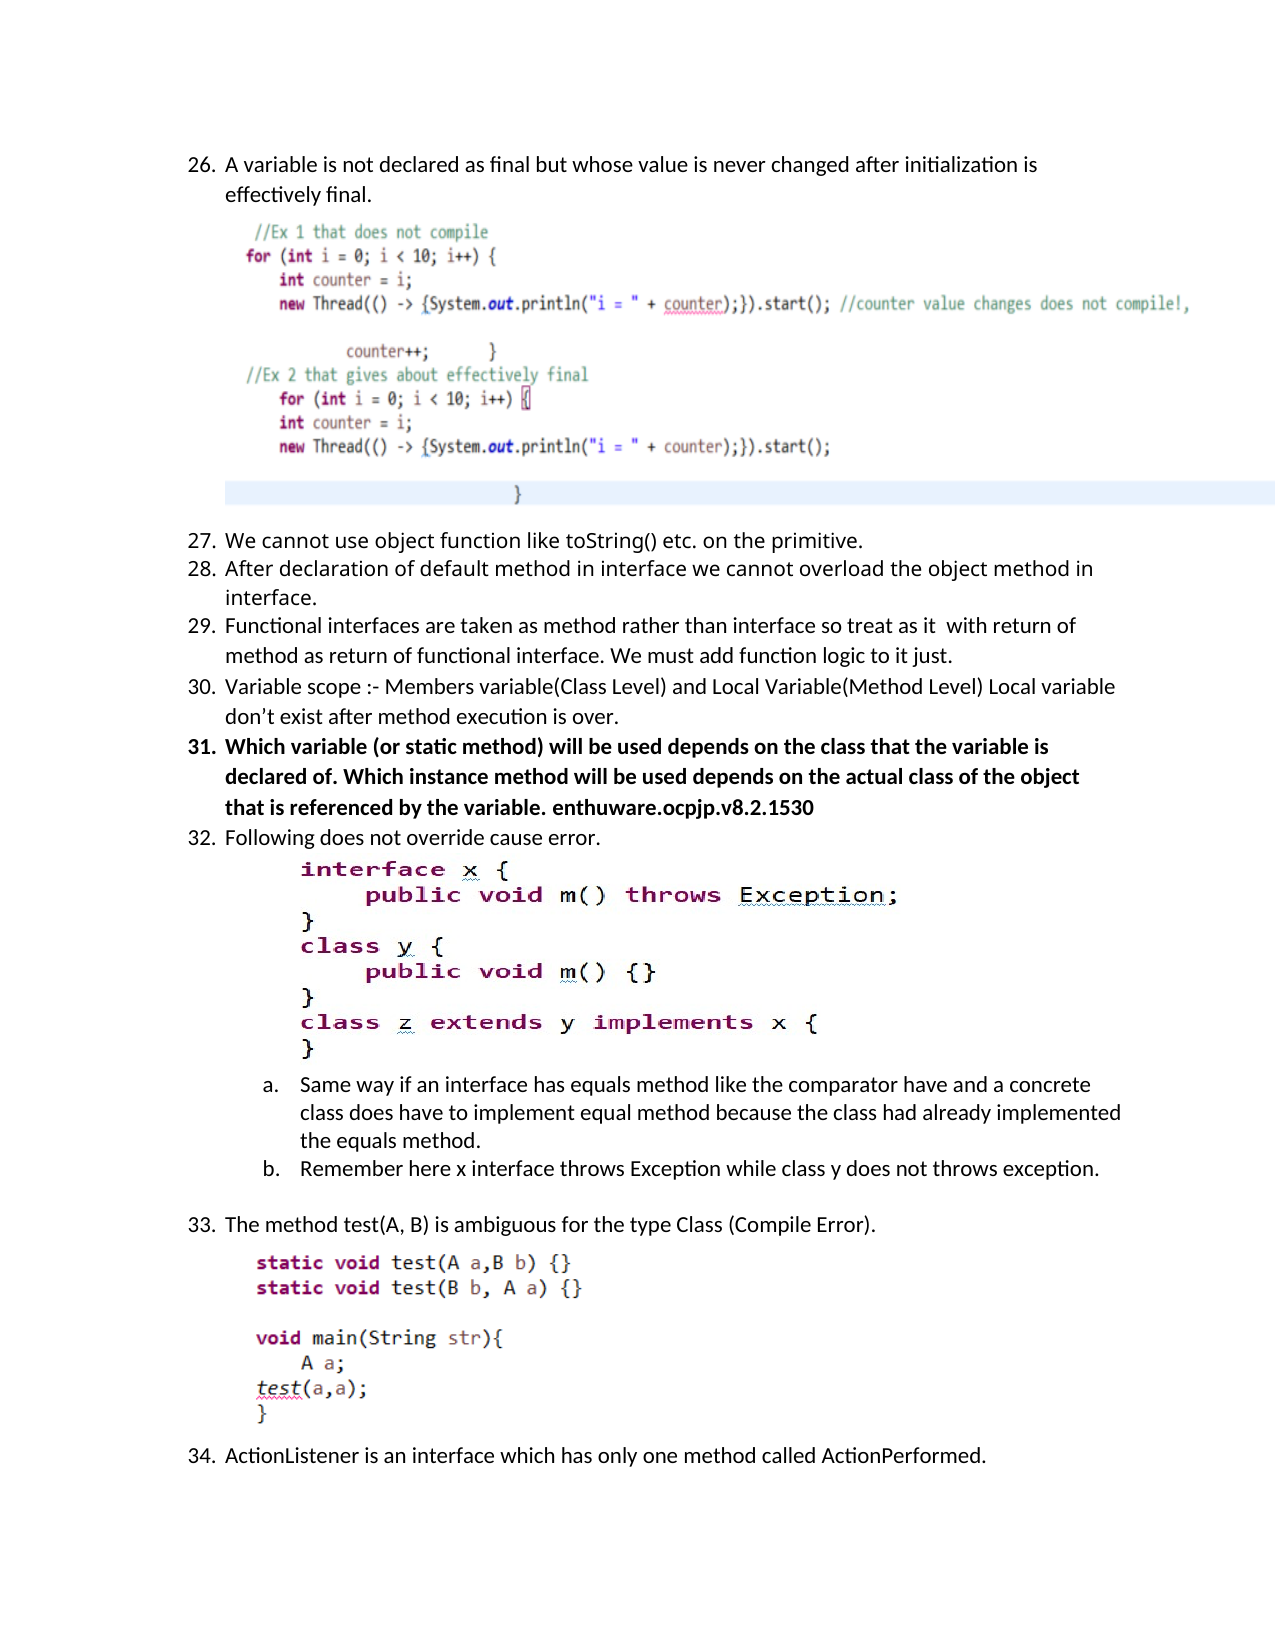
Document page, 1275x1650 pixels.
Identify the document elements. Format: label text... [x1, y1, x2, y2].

list Which variable (or static method) will be used depends on the class that the variable is declared of. Which instance method will be used depends on the actual class of the object that is referenced by the variable. enthuware.ocpjp.v8.2.1530 [187, 732, 1125, 821]
list We cannot use object function like toString() etc. on the primitive. [187, 526, 1125, 554]
picture [300, 853, 1275, 1070]
list Following does not override cause error. [187, 823, 1125, 851]
list Functional interfaces are taken as method rather than interface so treat as it with return of method as return of functional interface. We must add function logic to it just. [187, 611, 1125, 670]
list ActionListener is an interface which has only one method called ActionPerformed. [187, 1441, 1125, 1469]
list Variable scope :- Members variable(Class Level) and Local Variable(Method Level) Local variable don’t exist after method execution is over. [187, 672, 1125, 730]
picture [225, 1238, 814, 1441]
picture [225, 210, 1275, 524]
list After declaration of default method in interface we cannot overload the object method in interface. [187, 554, 1125, 611]
list Same way if an interface has equals method like the comparator have and a concrete class does have to implement equal method because the class had already implemented the equals method. [262, 1070, 1125, 1154]
list Remember here x interface throws Exception while class y does not throws exception. [262, 1154, 1125, 1182]
